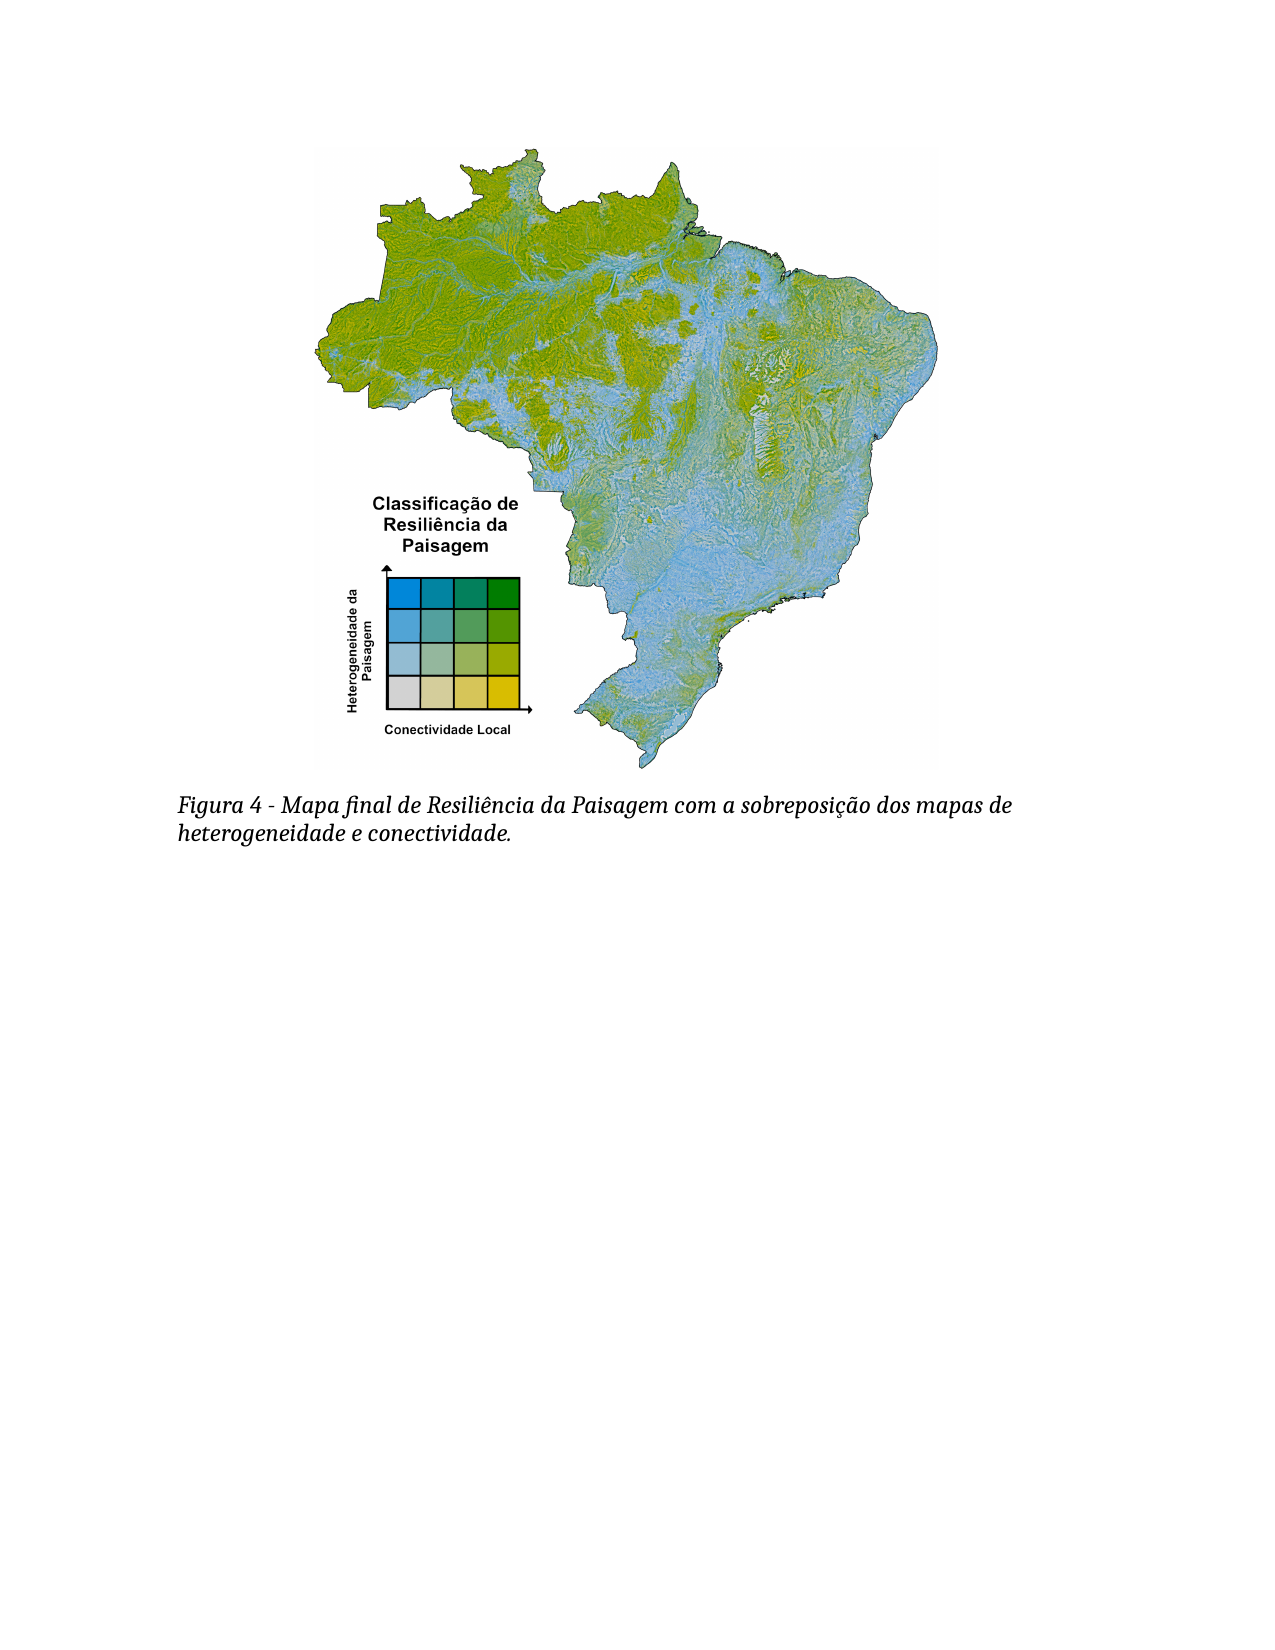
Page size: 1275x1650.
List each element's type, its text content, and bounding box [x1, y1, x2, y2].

table_header Figura 4 - Mapa final de Resiliência da Paisagem com a sobreposição dos mapas de heterogeneidade e conectividade. [166, 148, 1087, 861]
picture [313, 147, 939, 770]
